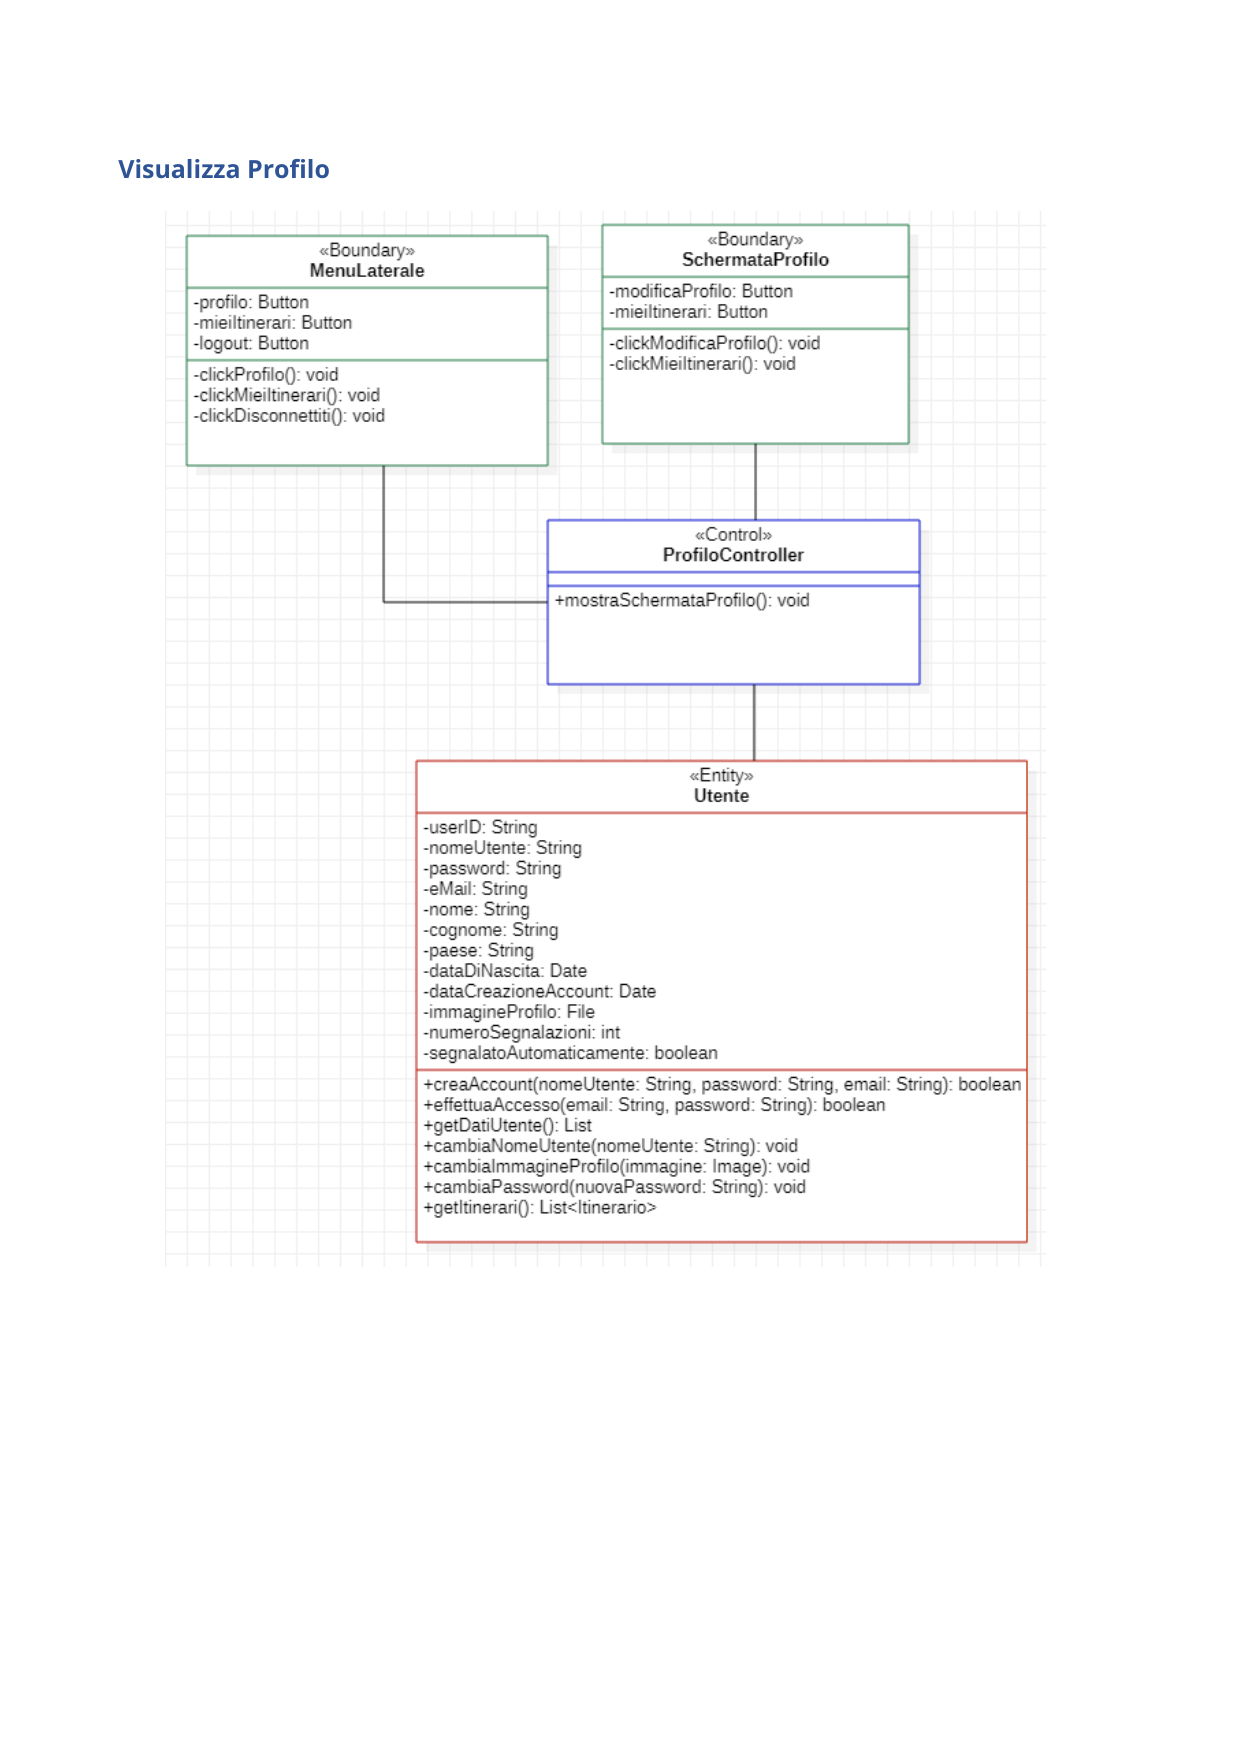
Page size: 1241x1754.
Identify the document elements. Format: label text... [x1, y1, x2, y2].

subtitle Visualizza Profilo [118, 152, 1122, 186]
picture [165, 211, 1047, 1267]
